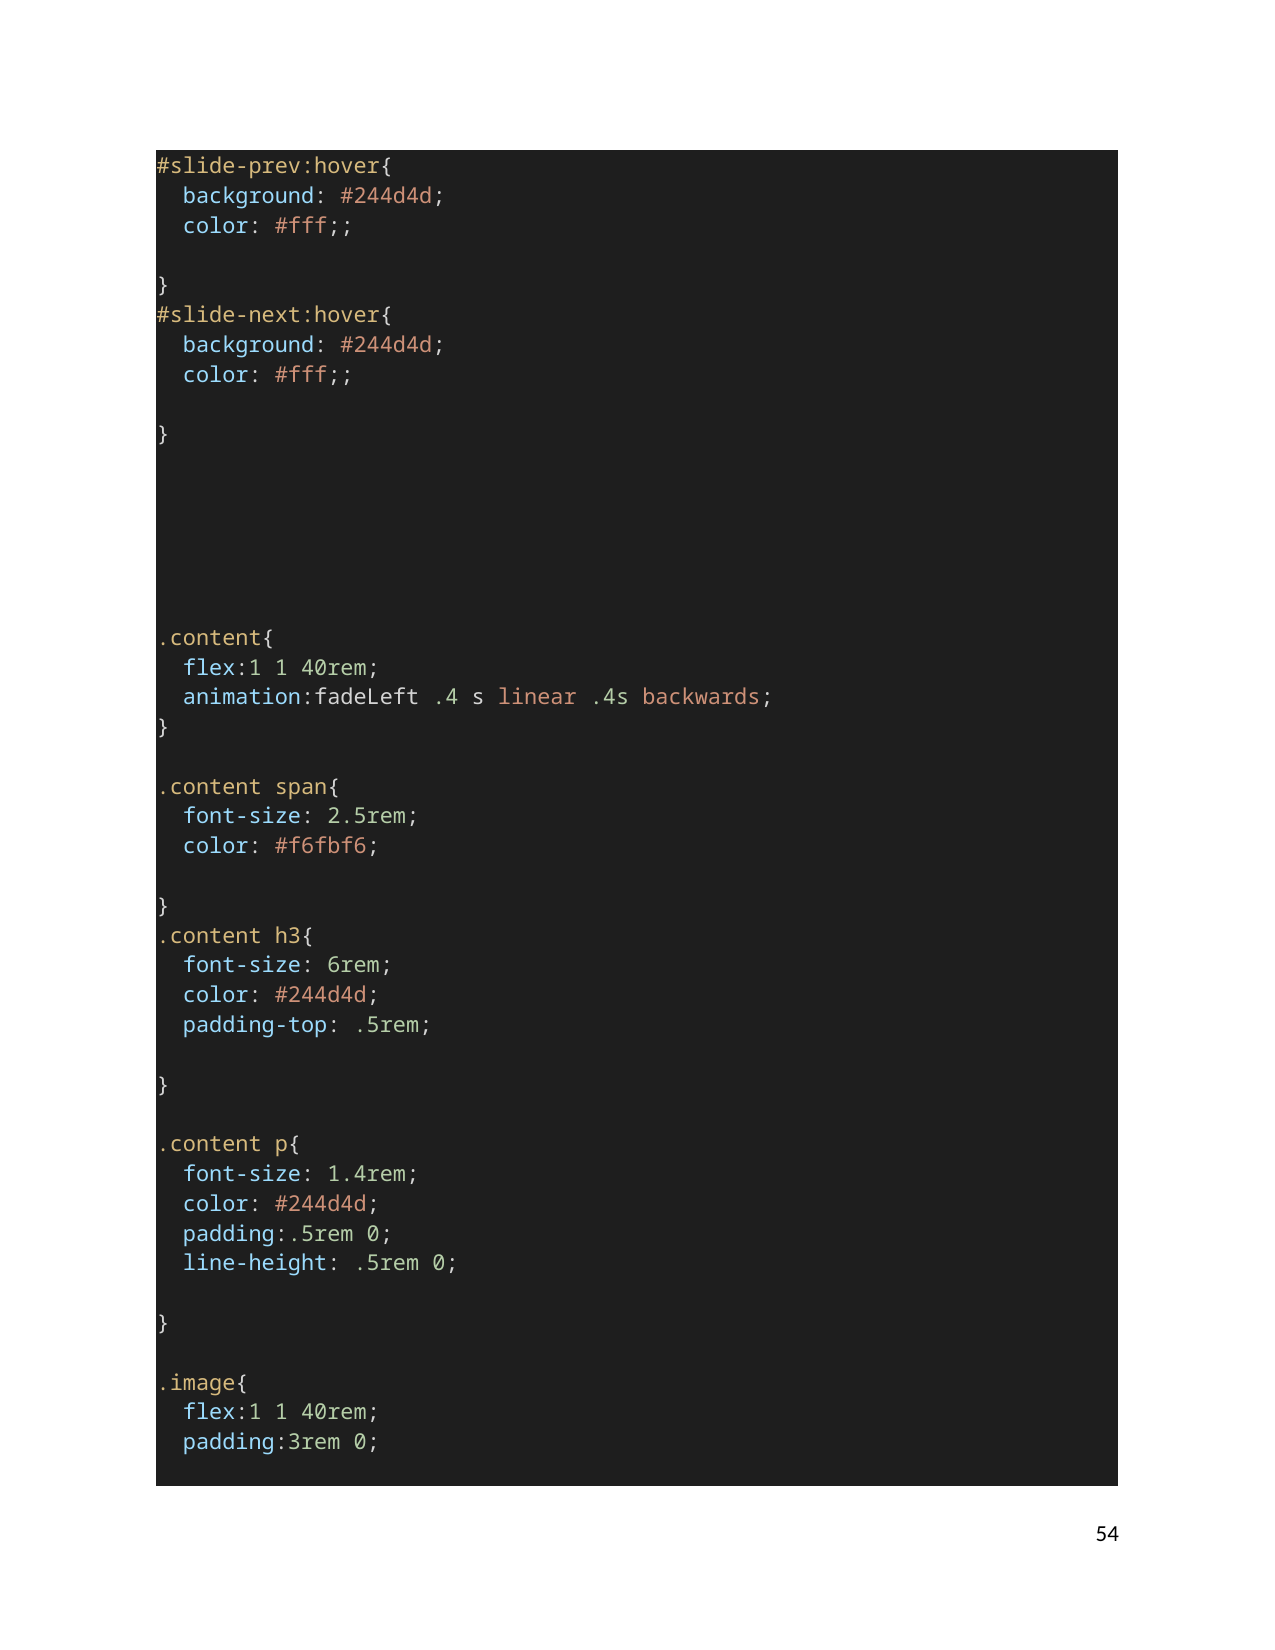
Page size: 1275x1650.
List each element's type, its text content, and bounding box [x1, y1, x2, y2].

text color: #fff;; [156, 209, 1118, 239]
text } [156, 711, 1118, 741]
text padding:.5rem 0; [156, 1218, 1118, 1247]
text .content h3{ [156, 920, 1118, 949]
text } [156, 890, 1118, 920]
text color: #f6fbf6; [156, 830, 1118, 860]
text } [156, 269, 1118, 299]
text flex:1 1 40rem; [156, 1396, 1118, 1426]
text #slide-prev:hover{ [156, 150, 1118, 180]
text background: #244d4d; [156, 329, 1118, 358]
text line-height: .5rem 0; [156, 1247, 1118, 1277]
text .content{ [156, 622, 1118, 652]
text color: #fff;; [156, 358, 1118, 388]
text font-size: 6rem; [156, 949, 1118, 979]
text #slide-next:hover{ [156, 299, 1118, 329]
text } [156, 1069, 1118, 1098]
text font-size: 1.4rem; [156, 1158, 1118, 1188]
text .image{ [156, 1367, 1118, 1396]
text } [156, 1307, 1118, 1337]
text padding:3rem 0; [156, 1426, 1118, 1456]
text color: #244d4d; [156, 1188, 1118, 1218]
text color: #244d4d; [156, 979, 1118, 1009]
text background: #244d4d; [156, 180, 1118, 209]
text .content span{ [156, 771, 1118, 801]
text animation:fadeLeft .4 s linear .4s backwards; [156, 681, 1118, 711]
text font-size: 2.5rem; [156, 801, 1118, 830]
text .content p{ [156, 1128, 1118, 1158]
text } [156, 418, 1118, 448]
text padding-top: .5rem; [156, 1009, 1118, 1039]
text flex:1 1 40rem; [156, 652, 1118, 681]
